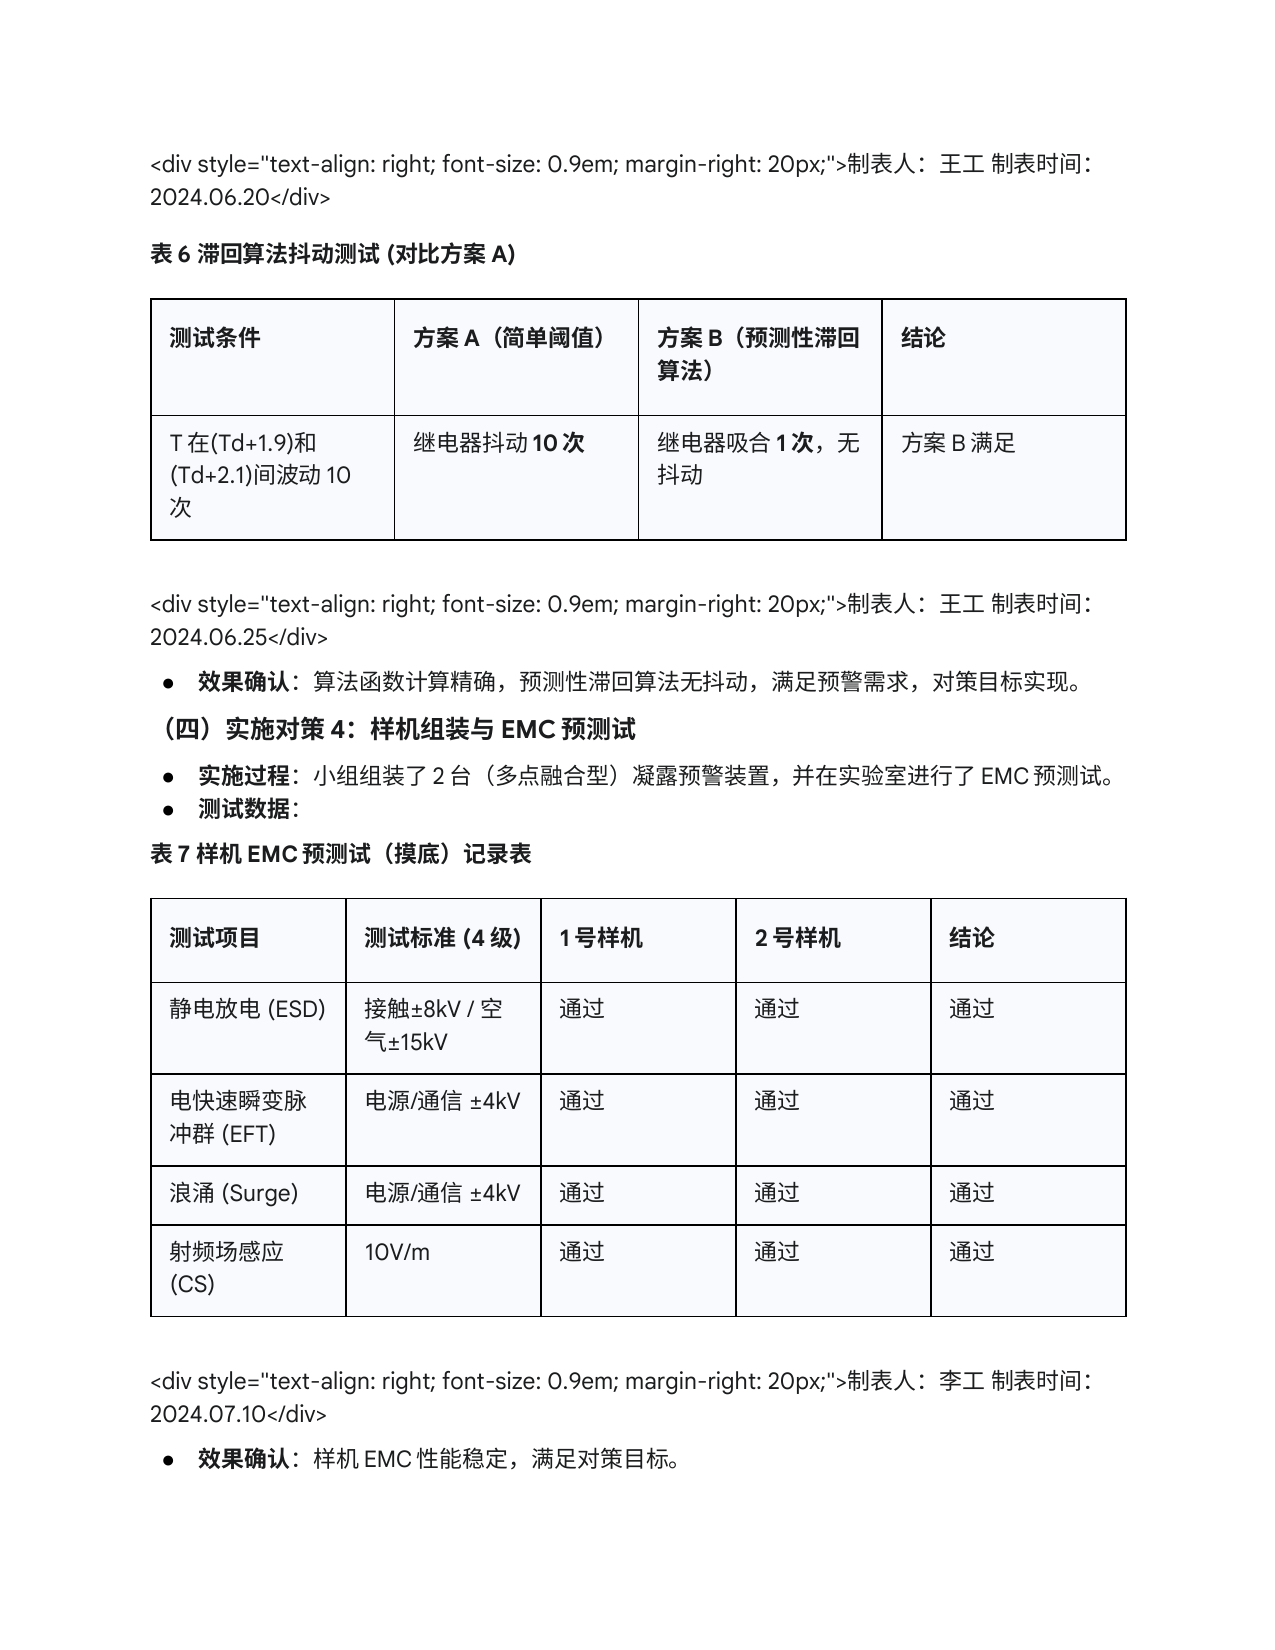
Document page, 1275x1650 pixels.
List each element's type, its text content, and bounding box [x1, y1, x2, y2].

table_cell T在(Td+1.9)和(Td+2.1)间波动10次 [152, 416, 394, 539]
table_header 测试项目 [152, 899, 345, 982]
text 表6 滞回算法抖动测试 (对比方案A) [150, 240, 1125, 269]
subtitle （四）实施对策4：样机组装与EMC预测试 [150, 714, 1125, 745]
text <div style="text-align: right; font-size: 0.9em; margin-right: 20px;">制表人：李工 制表时间：2024.07.10</div> [150, 1367, 1125, 1429]
table_cell 通过 [932, 983, 1125, 1073]
table_cell 方案B满足 [883, 416, 1125, 539]
table_cell 电源/通信 ±4kV [347, 1167, 540, 1224]
table_cell 通过 [542, 1226, 735, 1316]
table_cell 静电放电 (ESD) [152, 983, 345, 1073]
table_header 方案B（预测性滞回算法） [639, 300, 881, 415]
list 实施过程：小组组装了2台（多点融合型）凝露预警装置，并在实验室进行了EMC预测试。 [161, 762, 1125, 791]
table_cell 10V/m [347, 1226, 540, 1316]
table_cell 通过 [542, 1167, 735, 1224]
table_cell 通过 [542, 1075, 735, 1165]
list 效果确认：算法函数计算精确，预测性滞回算法无抖动，满足预警需求，对策目标实现。 [161, 669, 1125, 697]
table_header 测试标准 (4级) [347, 899, 540, 982]
table_cell 通过 [932, 1226, 1125, 1316]
table_cell 接触±8kV / 空气±15kV [347, 983, 540, 1073]
table_cell 继电器吸合1次，无抖动 [639, 416, 881, 539]
table_cell 射频场感应 (CS) [152, 1226, 345, 1316]
text <div style="text-align: right; font-size: 0.9em; margin-right: 20px;">制表人：王工 制表时间：2024.06.20</div> [150, 150, 1125, 211]
table_cell 通过 [932, 1075, 1125, 1165]
table_cell 通过 [737, 1226, 930, 1316]
table_cell 通过 [932, 1167, 1125, 1224]
table_header 结论 [932, 899, 1125, 982]
table_cell 浪涌 (Surge) [152, 1167, 345, 1224]
table_cell 电源/通信 ±4kV [347, 1075, 540, 1165]
list 效果确认：样机EMC性能稳定，满足对策目标。 [161, 1445, 1125, 1474]
table_header 1号样机 [542, 899, 735, 982]
table_cell 通过 [737, 1075, 930, 1165]
table_header 方案A（简单阈值） [395, 300, 638, 415]
table_header 结论 [883, 300, 1125, 415]
table_cell 通过 [737, 983, 930, 1073]
table_cell 继电器抖动10次 [395, 416, 638, 539]
list 测试数据： [161, 795, 1125, 823]
table_header 2号样机 [737, 899, 930, 982]
table_header 测试条件 [152, 300, 394, 415]
table_cell 通过 [542, 983, 735, 1073]
table_cell 电快速瞬变脉冲群 (EFT) [152, 1075, 345, 1165]
text <div style="text-align: right; font-size: 0.9em; margin-right: 20px;">制表人：王工 制表时间：2024.06.25</div> [150, 591, 1125, 652]
table_cell 通过 [737, 1167, 930, 1224]
text 表7 样机EMC预测试（摸底）记录表 [150, 840, 1125, 869]
